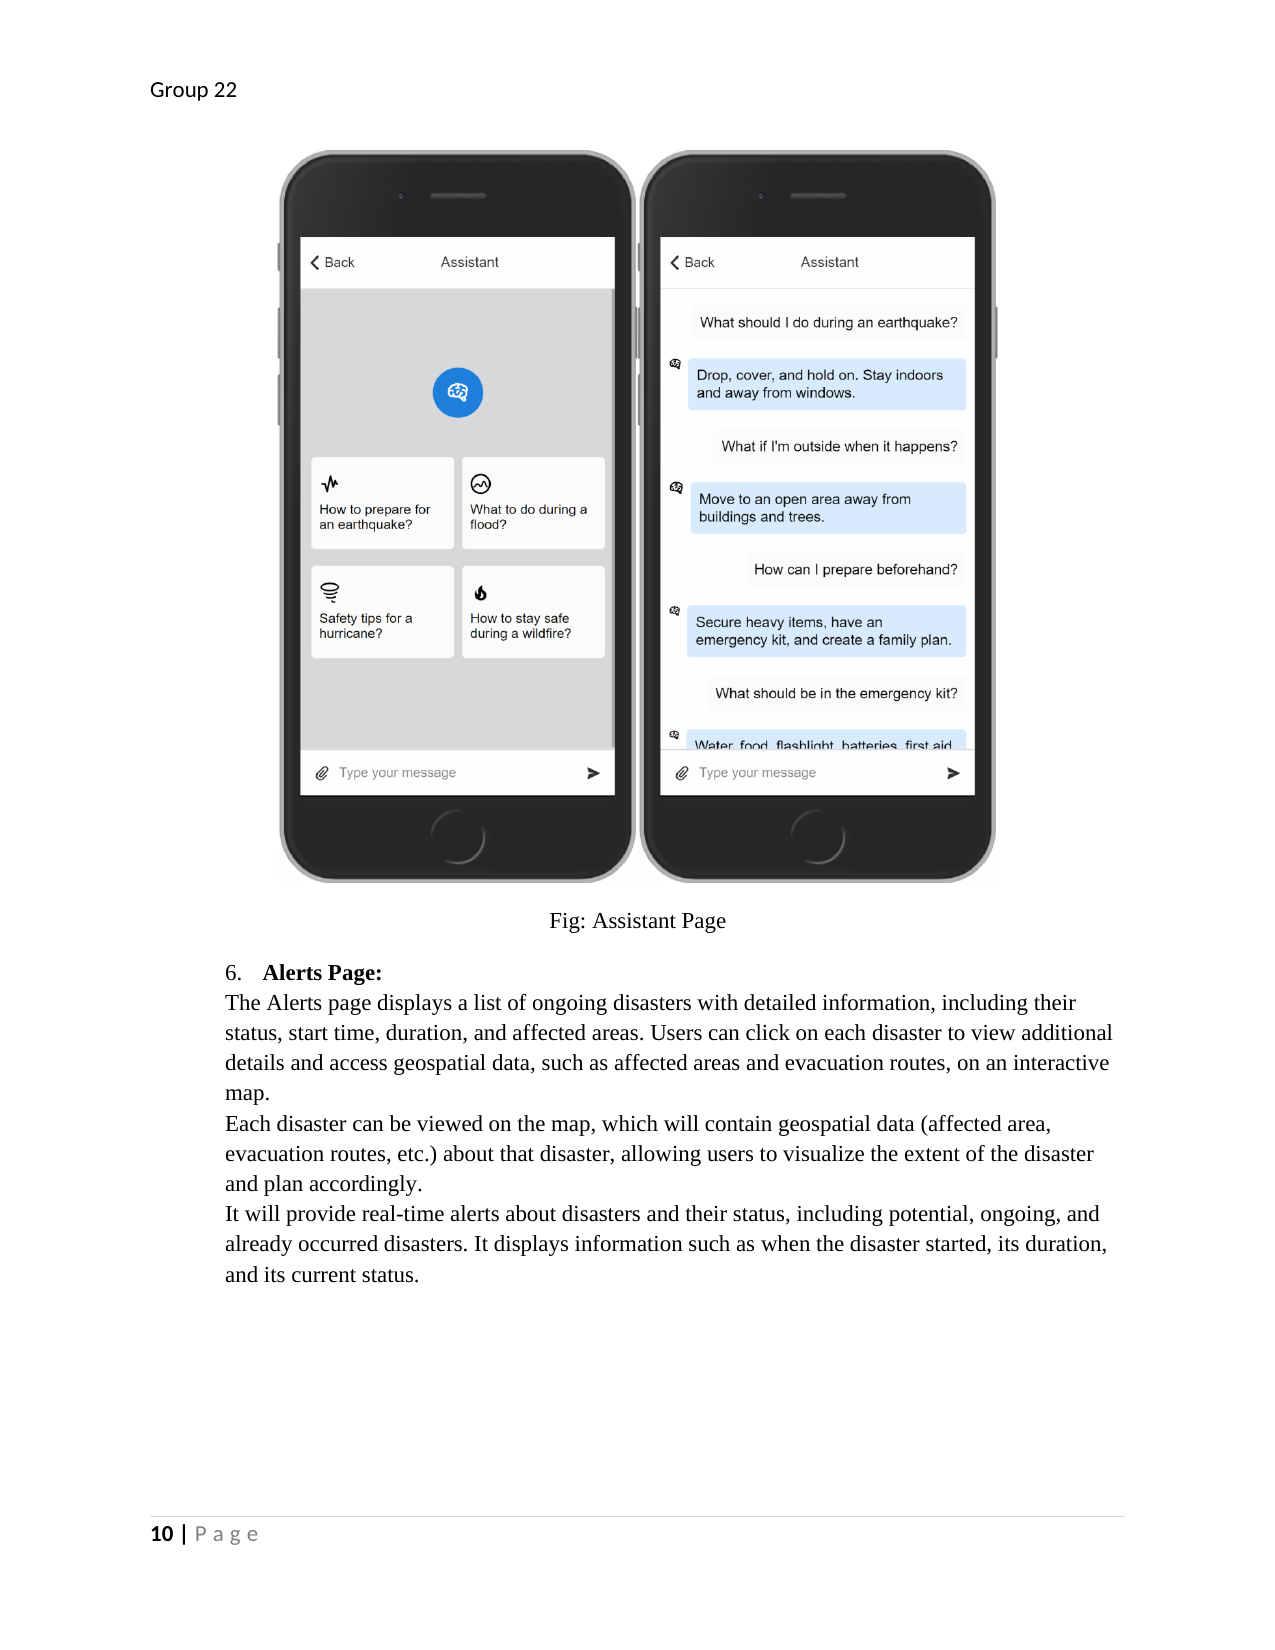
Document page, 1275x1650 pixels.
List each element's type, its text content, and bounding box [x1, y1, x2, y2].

picture [277, 150, 998, 883]
list The Alerts page displays a list of ongoing disasters with detailed information, including their status, start time, duration, and affected areas. Users can click on each disaster to view additional details and access geospatial data, such as affected areas and evacuation routes, on an interactive map. [225, 989, 1125, 1106]
list Alerts Page: [225, 959, 1125, 985]
text Fig: Assistant Page [150, 908, 1125, 934]
list It will provide real-time alerts about disasters and their status, including potential, ongoing, and already occurred disasters. It displays information such as when the disaster started, its duration, and its current status. [225, 1200, 1125, 1287]
list Each disaster can be viewed on the map, which will contain geospatial data (affected area, evacuation routes, etc.) about that disaster, allowing users to visualize the extent of the disaster and plan accordingly. [225, 1110, 1125, 1196]
